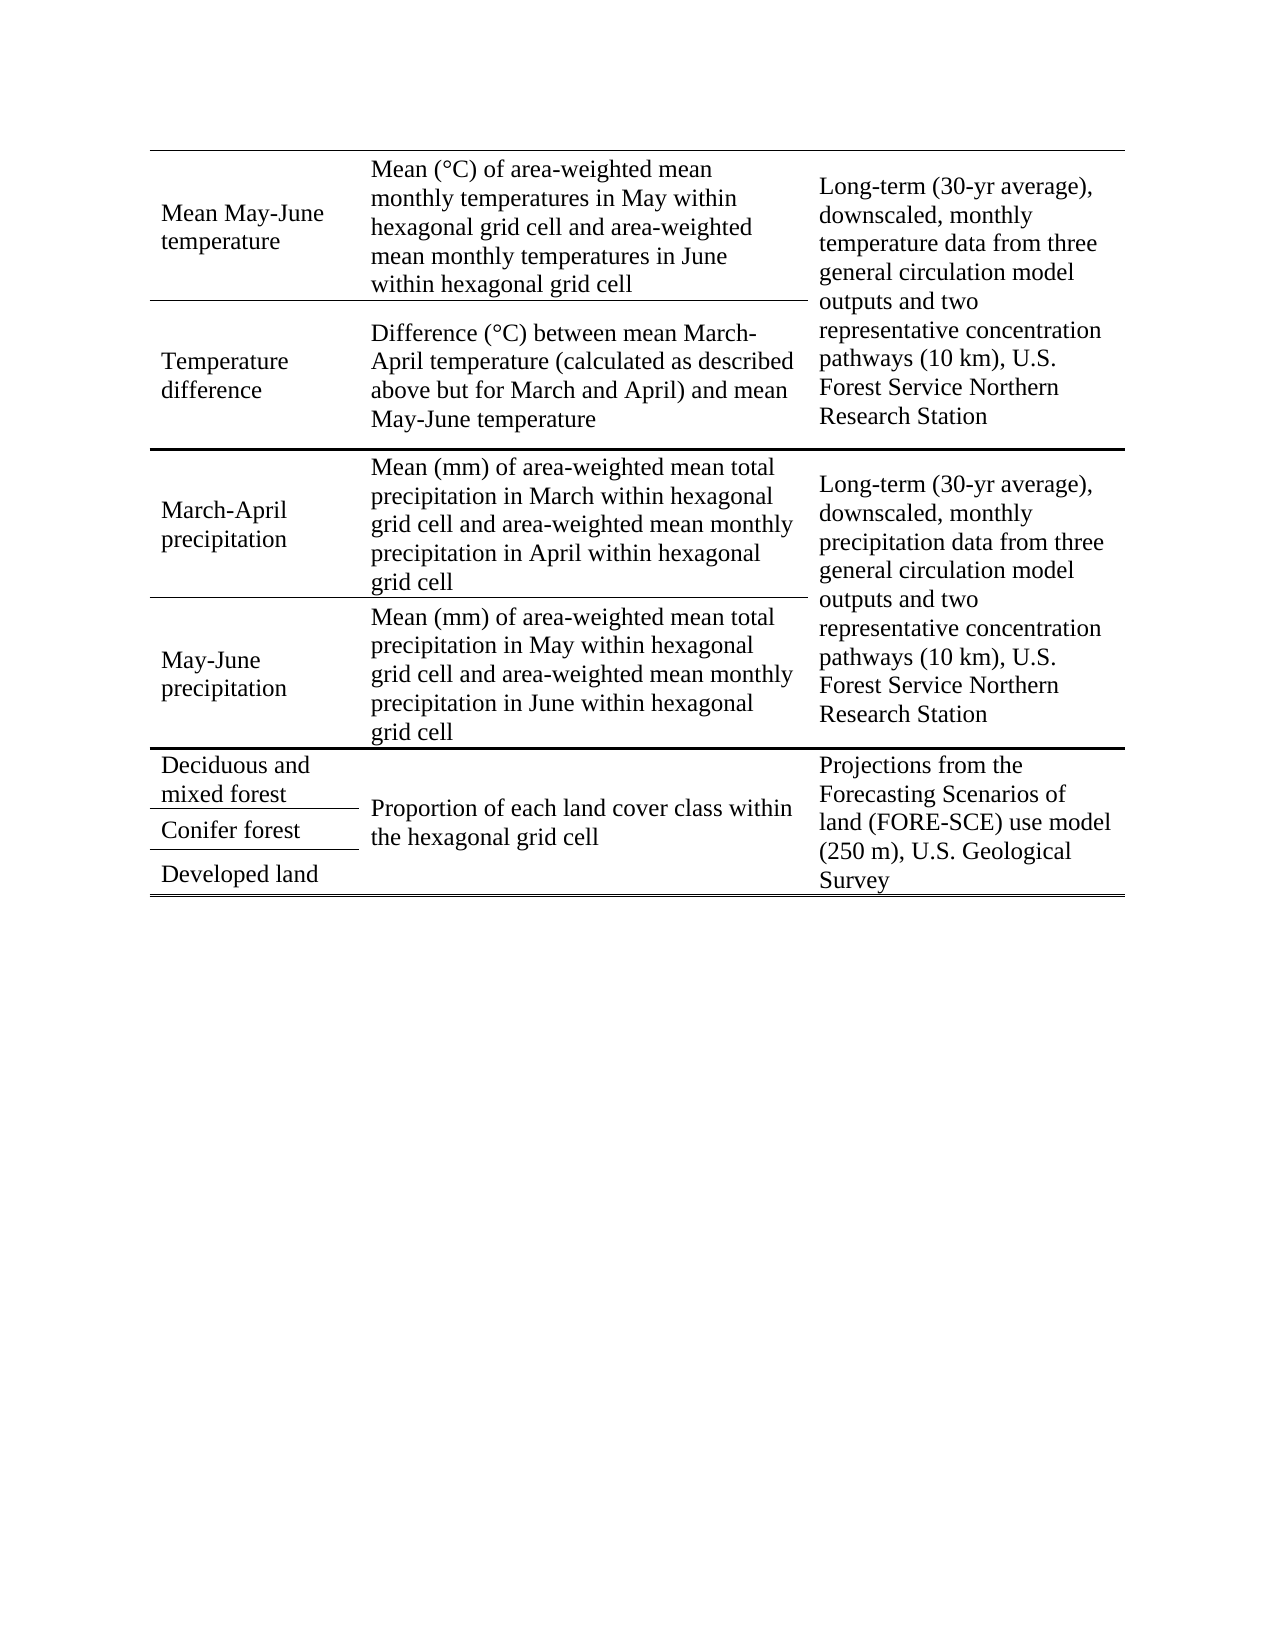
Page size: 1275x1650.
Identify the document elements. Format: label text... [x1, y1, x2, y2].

table_cell Mean May-June temperature [150, 151, 359, 299]
table_cell Proportion of each land cover class within the hexagonal grid cell [359, 750, 808, 894]
table_cell Temperature difference [150, 301, 359, 448]
table_cell Difference (°C) between mean March-April temperature (calculated as described above but for March and April) and mean May-June temperature [359, 301, 808, 448]
table_cell Long-term (30-yr average), downscaled, monthly temperature data from three general circulation model outputs and two representative concentration pathways (10 km), U.S. Forest Service Northern Research Station [808, 151, 1124, 448]
table_cell May-June precipitation [150, 598, 359, 747]
table_cell Mean (mm) of area-weighted mean total precipitation in May within hexagonal grid cell and area-weighted mean monthly precipitation in June within hexagonal grid cell [359, 598, 808, 747]
table_cell March-April precipitation [150, 451, 359, 597]
table_cell Developed land [150, 850, 359, 894]
table_cell Conifer forest [150, 809, 359, 849]
table_cell Deciduous and mixed forest [150, 750, 359, 807]
table_cell Mean (°C) of area-weighted mean monthly temperatures in May within hexagonal grid cell and area-weighted mean monthly temperatures in June within hexagonal grid cell [359, 151, 808, 299]
table_cell Projections from the Forecasting Scenarios of land (FORE-SCE) use model (250 m), U.S. Geological Survey [808, 750, 1124, 894]
table_cell Long-term (30-yr average), downscaled, monthly precipitation data from three general circulation model outputs and two representative concentration pathways (10 km), U.S. Forest Service Northern Research Station [808, 451, 1124, 747]
table_cell Mean (mm) of area-weighted mean total precipitation in March within hexagonal grid cell and area-weighted mean monthly precipitation in April within hexagonal grid cell [359, 451, 808, 597]
